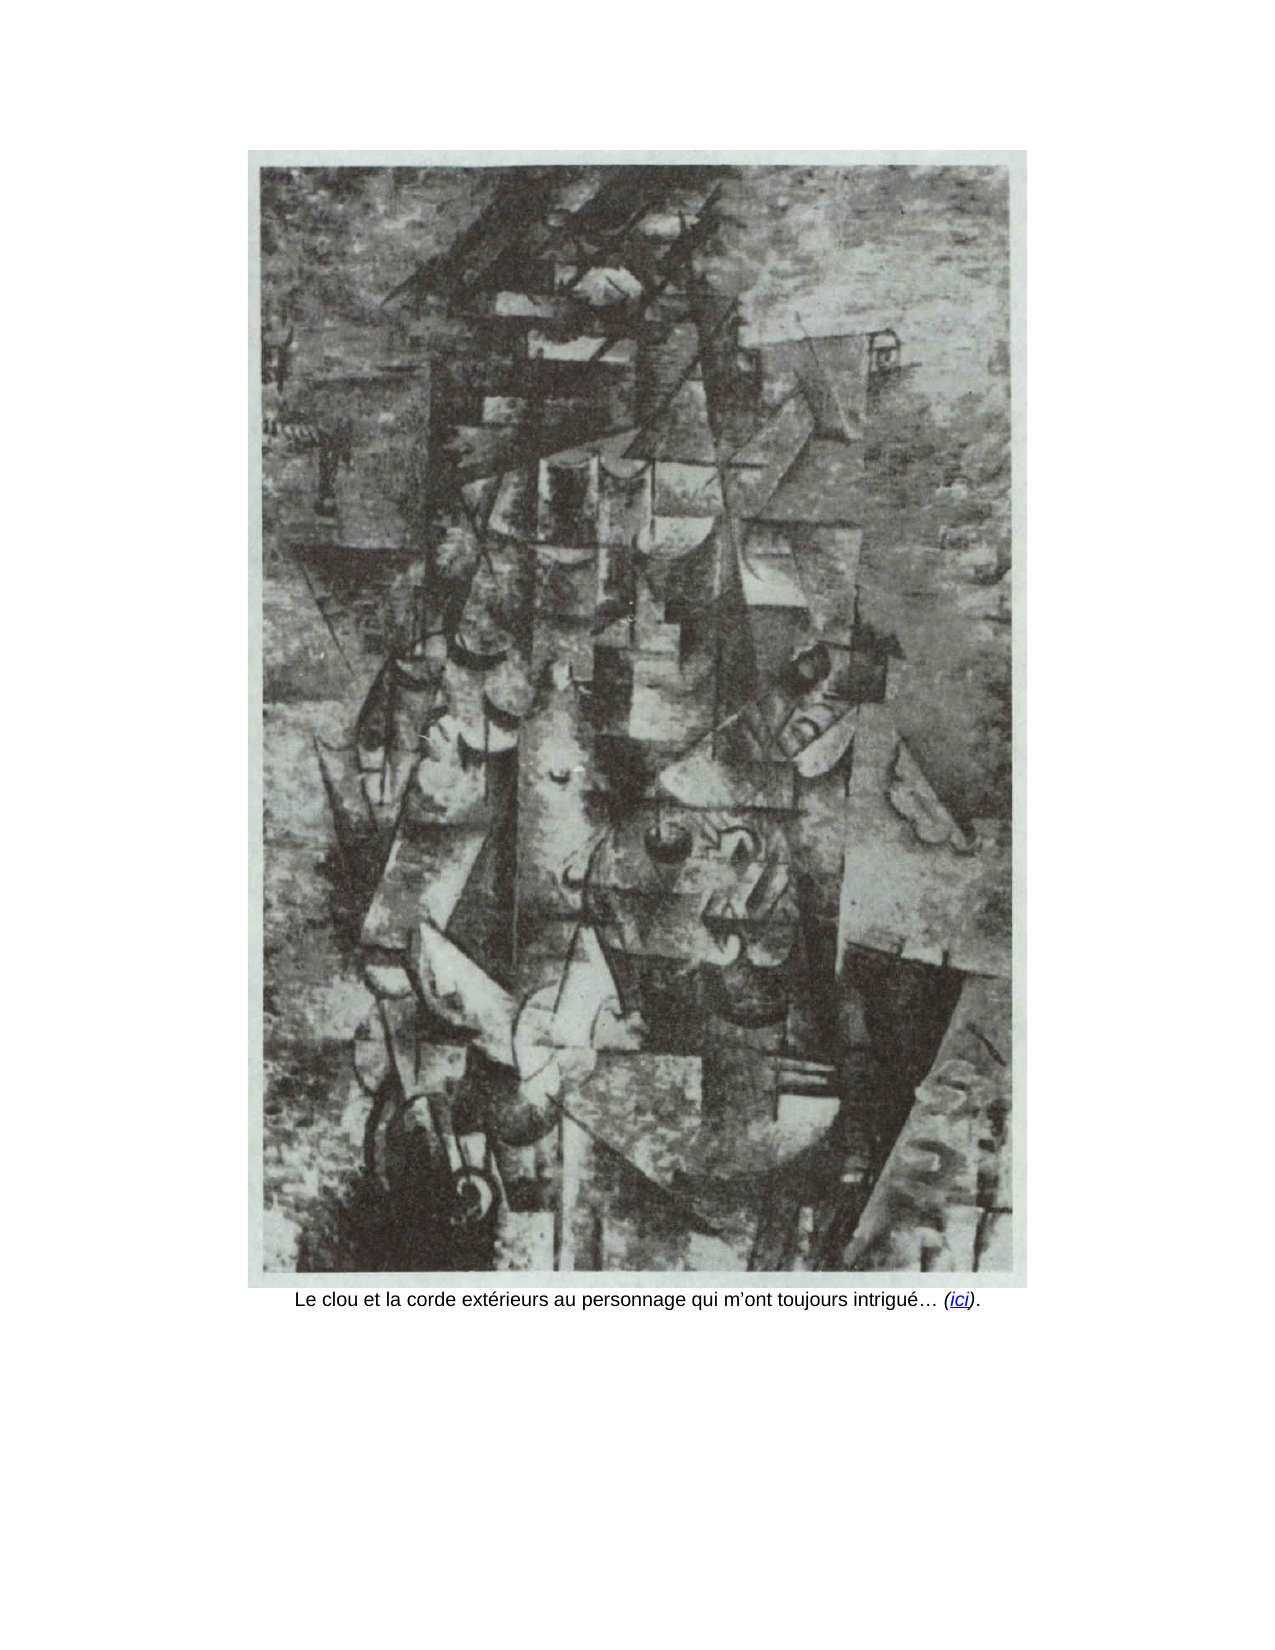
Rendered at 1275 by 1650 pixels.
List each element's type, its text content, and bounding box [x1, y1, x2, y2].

picture [247, 150, 1028, 1288]
text Le clou et la corde extérieurs au personnage qui m’ont toujours intrigué… (ici). [150, 453, 1125, 1310]
